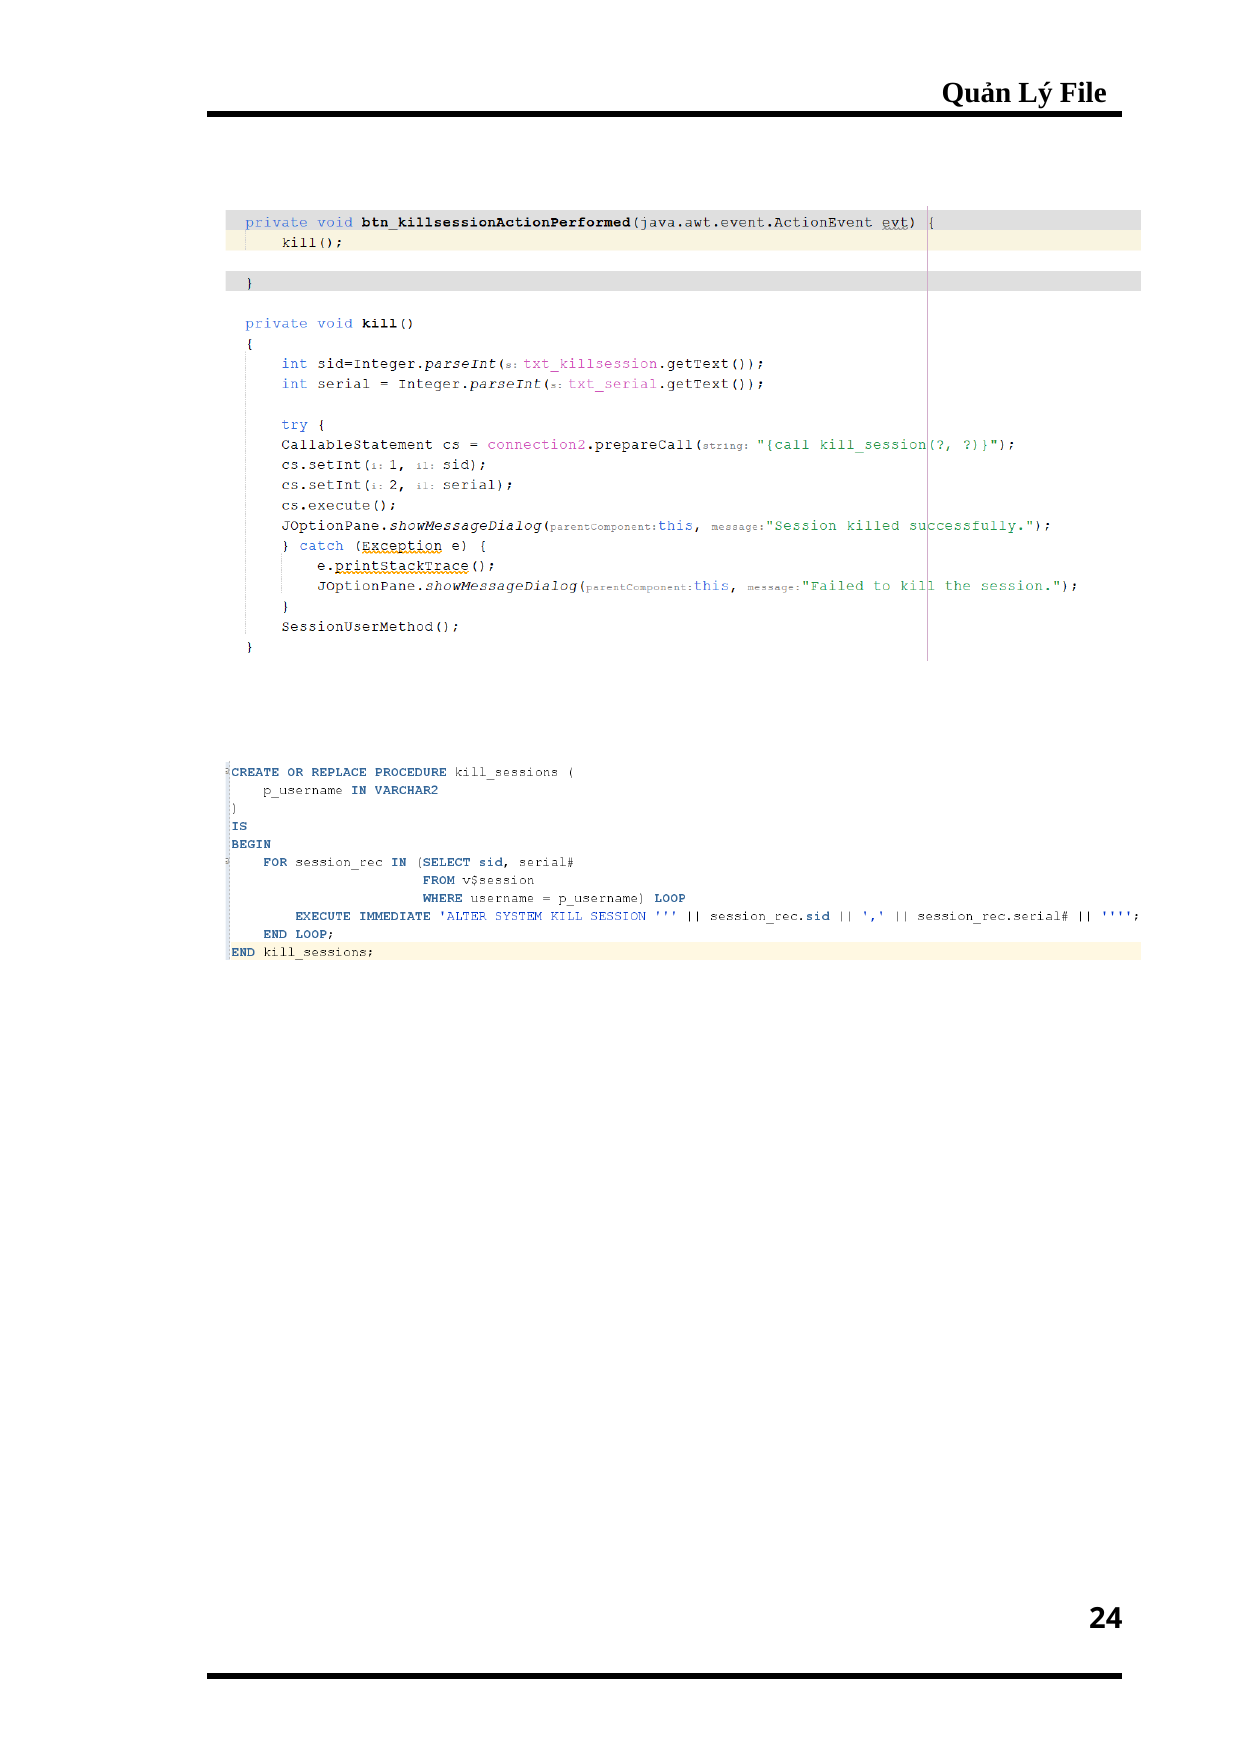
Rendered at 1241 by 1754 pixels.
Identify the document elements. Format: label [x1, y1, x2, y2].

picture [225, 206, 1141, 661]
picture [225, 760, 1141, 960]
